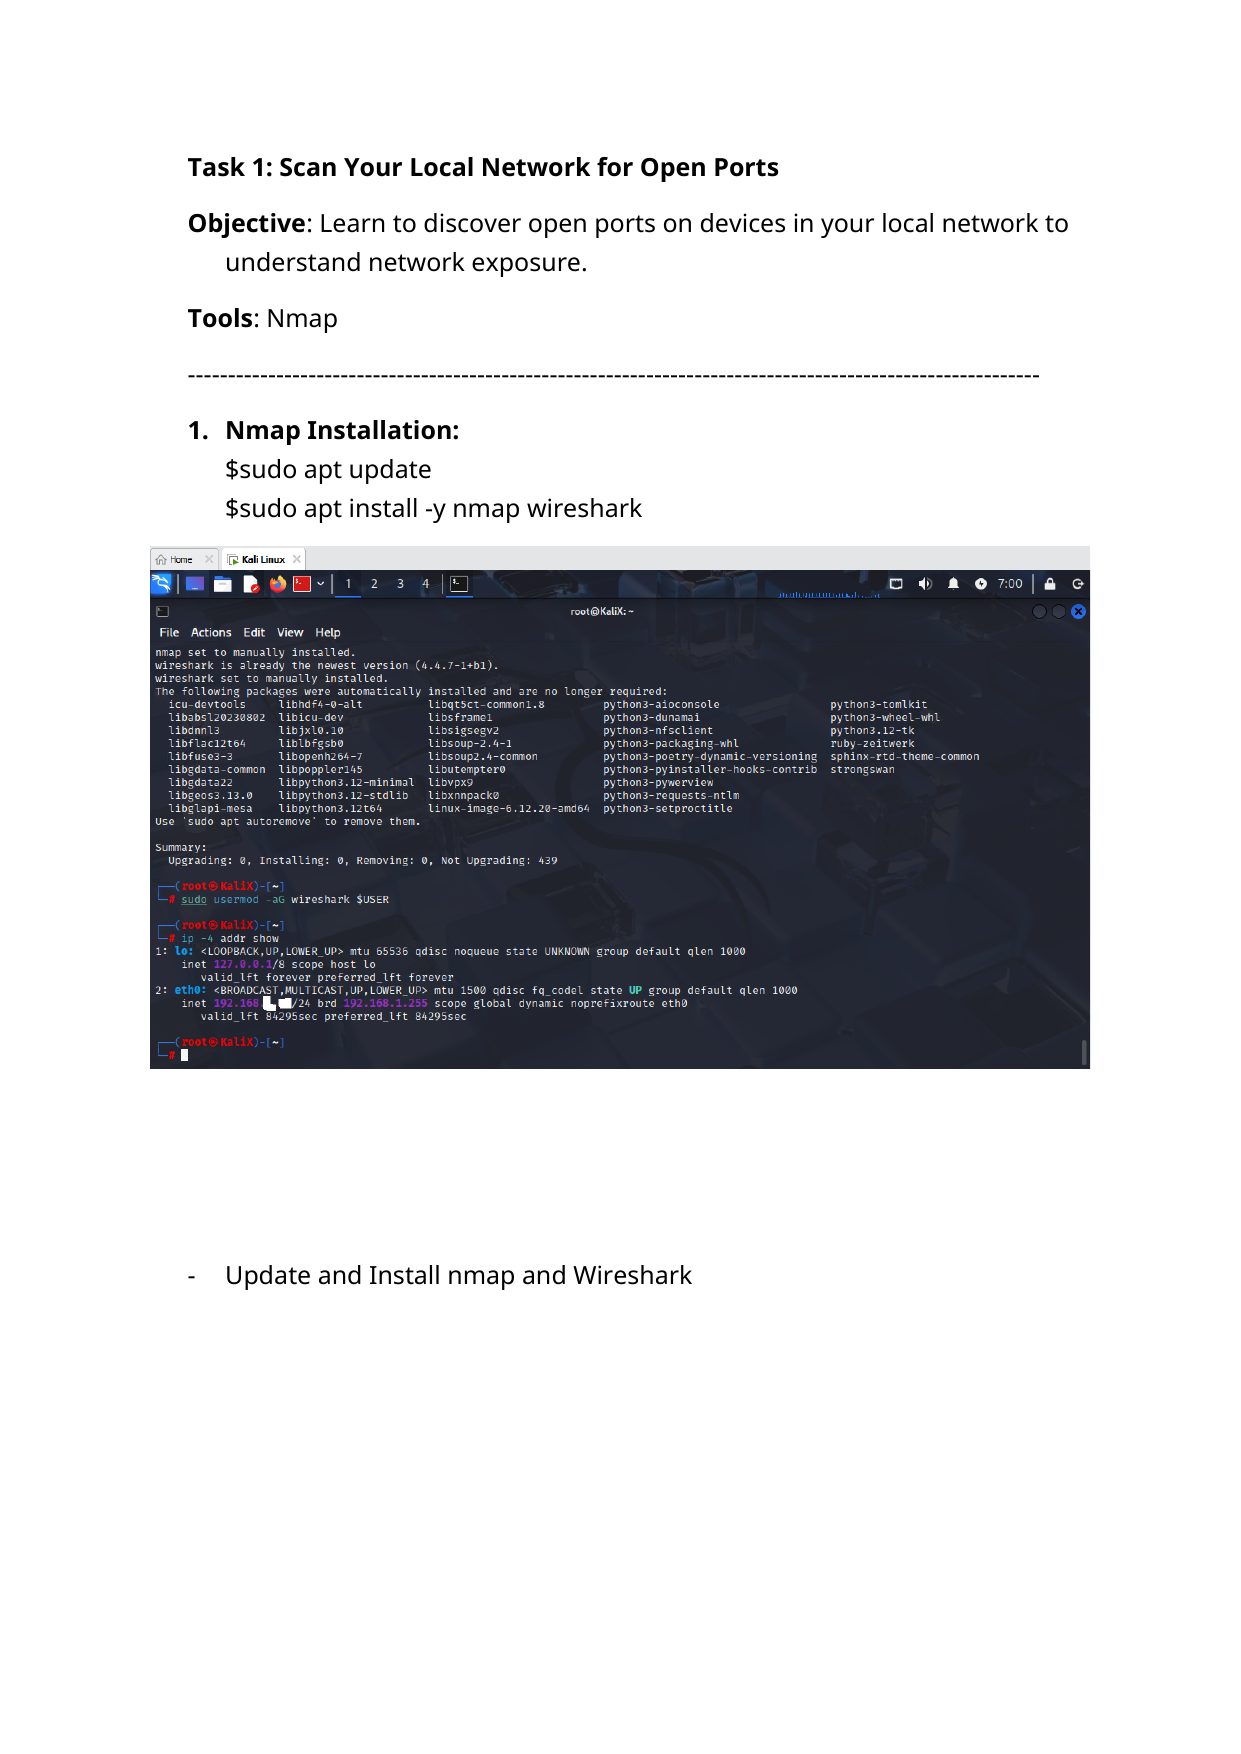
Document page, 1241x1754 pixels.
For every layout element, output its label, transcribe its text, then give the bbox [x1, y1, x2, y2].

text Task 1: Scan Your Local Network for Open Ports [187, 150, 1090, 184]
text $sudo apt install -y nmap wireshark [225, 491, 1090, 525]
text ---------------------------------------------------------------------------------------------------------- [187, 357, 1090, 391]
text Tools: Nmap [187, 301, 1090, 335]
list Nmap Installation: [187, 412, 1090, 447]
text Objective: Learn to discover open ports on devices in your local network to understand network exposure. [187, 206, 1090, 279]
list Update and Install nmap and Wireshark [187, 1258, 1090, 1292]
picture [150, 546, 1091, 1069]
text $sudo apt update [225, 452, 1090, 486]
